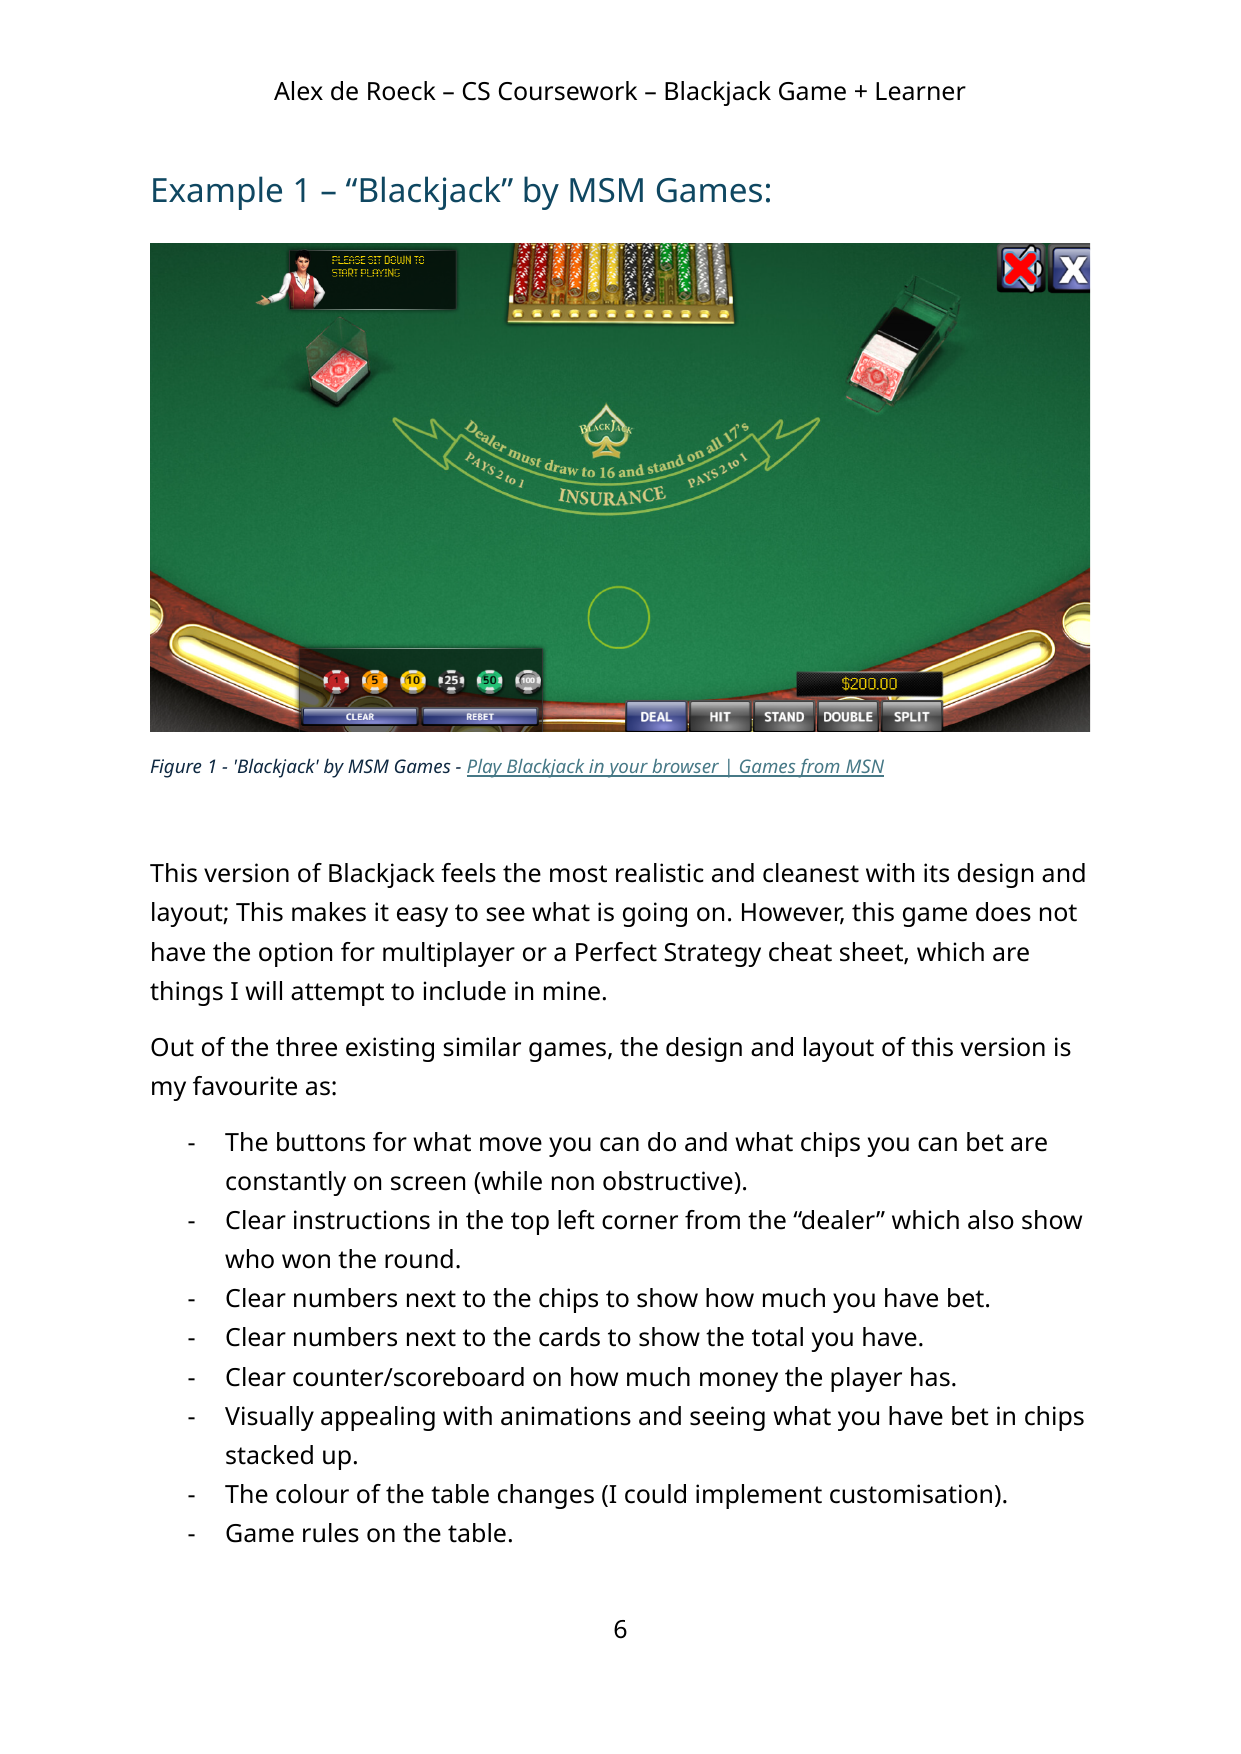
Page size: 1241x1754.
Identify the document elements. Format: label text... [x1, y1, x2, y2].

list Visually appealing with animations and seeing what you have bet in chips stacked up. [187, 1398, 1090, 1472]
picture [150, 243, 1091, 732]
text Out of the three existing similar games, the design and layout of this version is my favourite as: [150, 1029, 1090, 1102]
list Clear numbers next to the chips to show how much you have bet. [187, 1281, 1090, 1315]
text Figure 1 - 'Blackjack' by MSM Games - Play Blackjack in your browser | Games from MSN [150, 754, 1090, 779]
list Clear numbers next to the cards to show the total you have. [187, 1320, 1090, 1354]
subtitle Example 1 – “Blackjack” by MSM Games: [150, 167, 1090, 212]
list Clear counter/scoreboard on how much money the player has. [187, 1359, 1090, 1393]
list Game rules on the table. [187, 1516, 1090, 1550]
text This version of Blackjack feels the most realistic and cleanest with its design and layout; This makes it easy to see what is going on. However, this game does not have the option for multiplayer or a Perfect Strategy cheat sheet, which are things I will attempt to include in mine. [150, 856, 1090, 1007]
list Clear instructions in the top left corner from the “dealer” which also show who won the round. [187, 1202, 1090, 1276]
list The colour of the table changes (I could implement customisation). [187, 1477, 1090, 1511]
list The buttons for what move you can do and what chips you can bet are constantly on screen (while non obstructive). [187, 1124, 1090, 1197]
